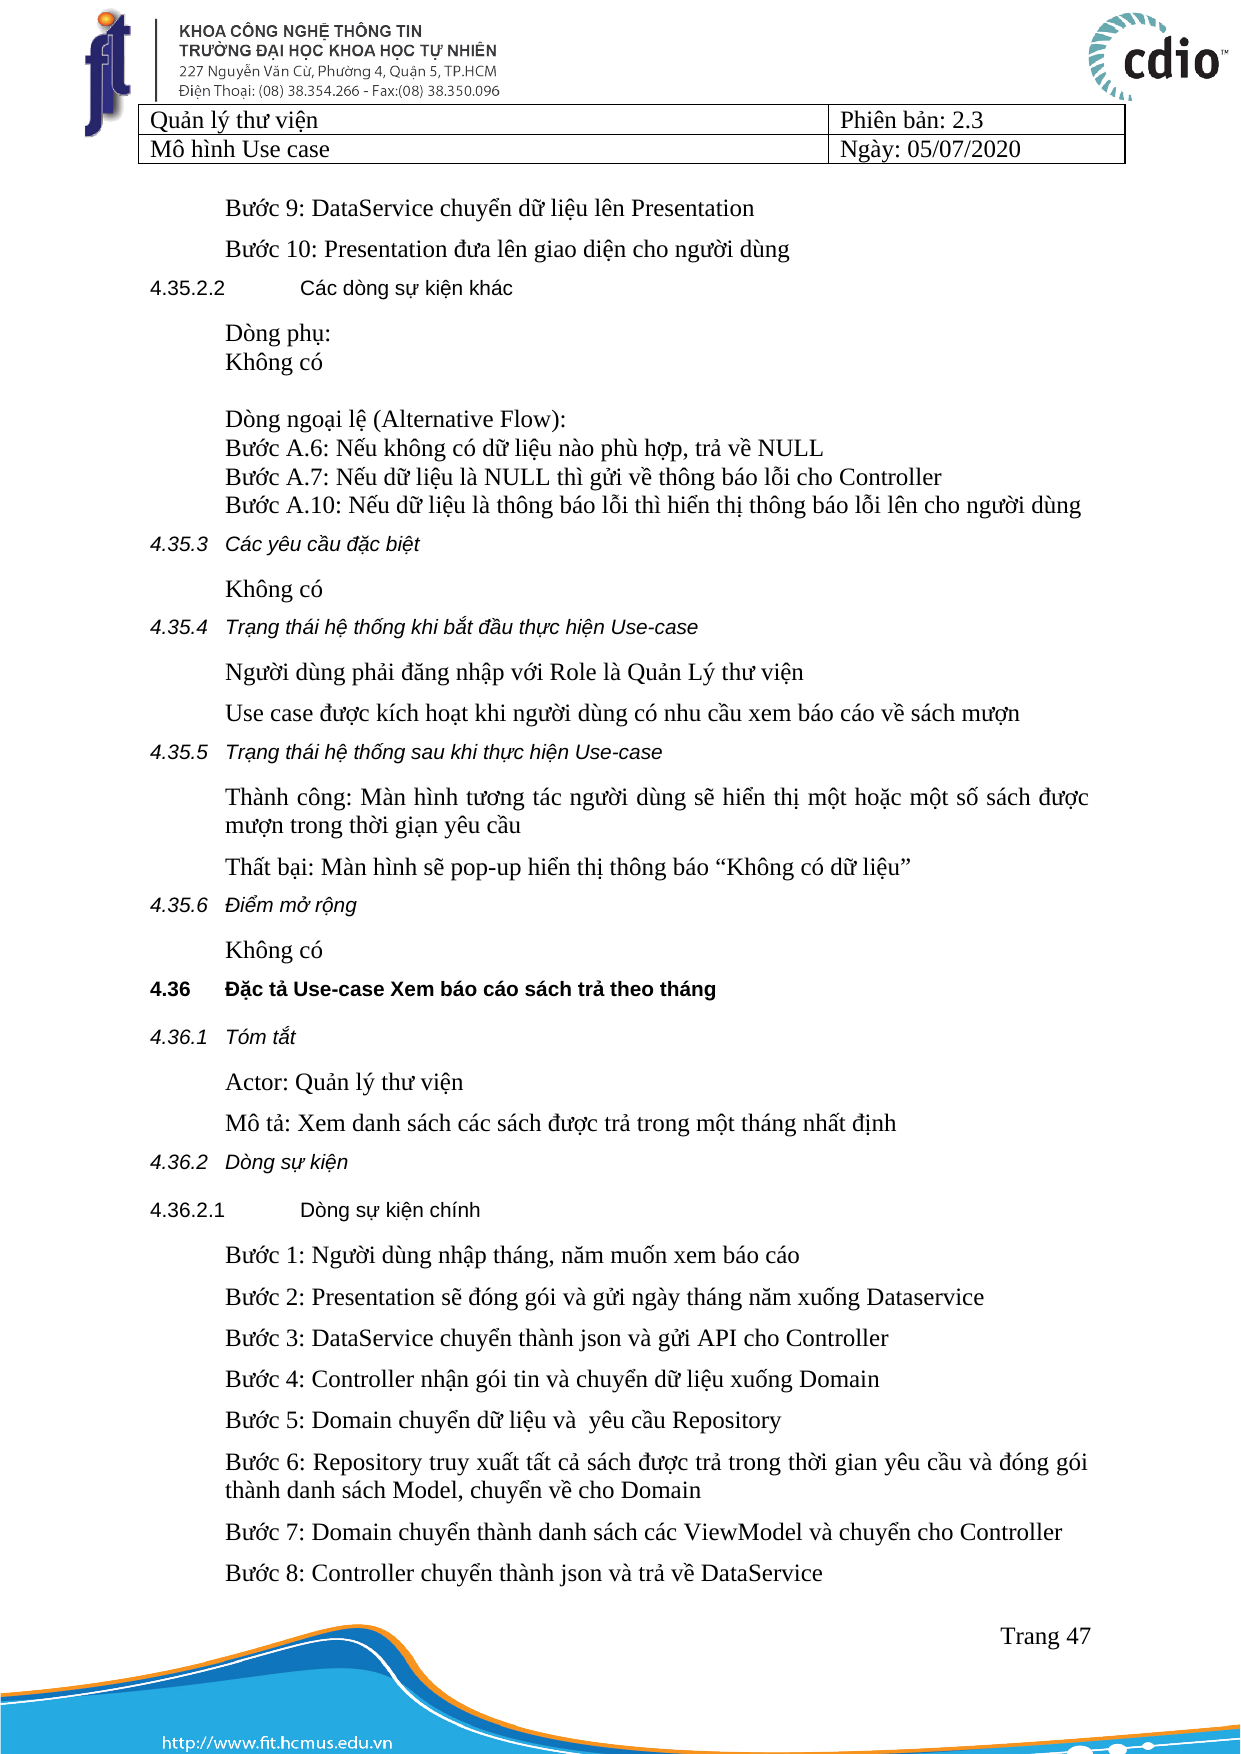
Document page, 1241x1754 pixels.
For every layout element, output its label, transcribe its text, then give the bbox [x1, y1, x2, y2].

text Use case được kích hoạt khi người dùng có nhu cầu xem báo cáo về sách mượn [225, 698, 1090, 727]
picture [829, 135, 1124, 161]
text Bước 9: DataService chuyển dữ liệu lên Presentation [225, 193, 1090, 222]
subtitle Trạng thái hệ thống sau khi thực hiện Use-case [150, 740, 1090, 764]
text Không có [225, 574, 1090, 602]
subtitle Các dòng sự kiện khác [150, 276, 1090, 299]
text Thất bại: Màn hình sẽ pop-up hiển thị thông báo “Không có dữ liệu” [225, 852, 1090, 881]
text Thành công: Màn hình tương tác người dùng sẽ hiển thị một hoặc một số sách được mượn trong thời giạn yêu cầu [225, 782, 1090, 839]
picture [61, 1, 1241, 161]
picture [139, 135, 828, 161]
text Mô tả: Xem danh sách các sách được trả trong một tháng nhất định [225, 1108, 1090, 1137]
text Bước 4: Controller nhận gói tin và chuyển dữ liệu xuống Domain [225, 1364, 1090, 1393]
text Bước 2: Presentation sẽ đóng gói và gửi ngày tháng năm xuống Dataservice [225, 1282, 1090, 1310]
text Bước 7: Domain chuyển thành danh sách các ViewModel và chuyển cho Controller [225, 1517, 1090, 1545]
text Bước A.6: Nếu không có dữ liệu nào phù hợp, trả về NULL [150, 433, 1090, 462]
text Bước 3: DataService chuyển thành json và gửi API cho Controller [225, 1323, 1090, 1352]
picture [0, 1621, 1241, 1754]
picture [139, 105, 828, 134]
text Người dùng phải đăng nhập với Role là Quản Lý thư viện [225, 657, 1090, 686]
text Bước 6: Repository truy xuất tất cả sách được trả trong thời gian yêu cầu và đóng gói thành danh sách Model, chuyển về cho Domain [225, 1447, 1090, 1504]
text Không có [225, 935, 1090, 964]
subtitle Dòng sự kiện [150, 1150, 1090, 1174]
subtitle Điểm mở rộng [150, 893, 1090, 917]
text Dòng ngoại lệ (Alternative Flow): [150, 404, 1090, 433]
subtitle Trạng thái hệ thống khi bắt đầu thực hiện Use-case [150, 615, 1090, 639]
text Bước 10: Presentation đưa lên giao diện cho người dùng [225, 234, 1090, 263]
text Actor: Quản lý thư viện [225, 1067, 1090, 1096]
text Không có [150, 347, 1090, 375]
picture [829, 105, 1124, 134]
subtitle Dòng sự kiện chính [150, 1198, 1090, 1222]
text Bước A.10: Nếu dữ liệu là thông báo lỗi thì hiển thị thông báo lỗi lên cho người dùng [150, 490, 1090, 519]
text Bước A.7: Nếu dữ liệu là NULL thì gửi về thông báo lỗi cho Controller [150, 462, 1090, 490]
subtitle Tóm tắt [150, 1025, 1090, 1049]
text Bước 1: Người dùng nhập tháng, năm muốn xem báo cáo [225, 1240, 1090, 1269]
text Bước 8: Controller chuyển thành json và trả về DataService [225, 1558, 1090, 1587]
text Dòng phụ: [150, 318, 1090, 347]
text Bước 5: Domain chuyển dữ liệu và yêu cầu Repository [225, 1405, 1090, 1434]
subtitle Đặc tả Use-case Xem báo cáo sách trả theo tháng [150, 977, 1090, 1001]
subtitle Các yêu cầu đặc biệt [150, 532, 1090, 556]
